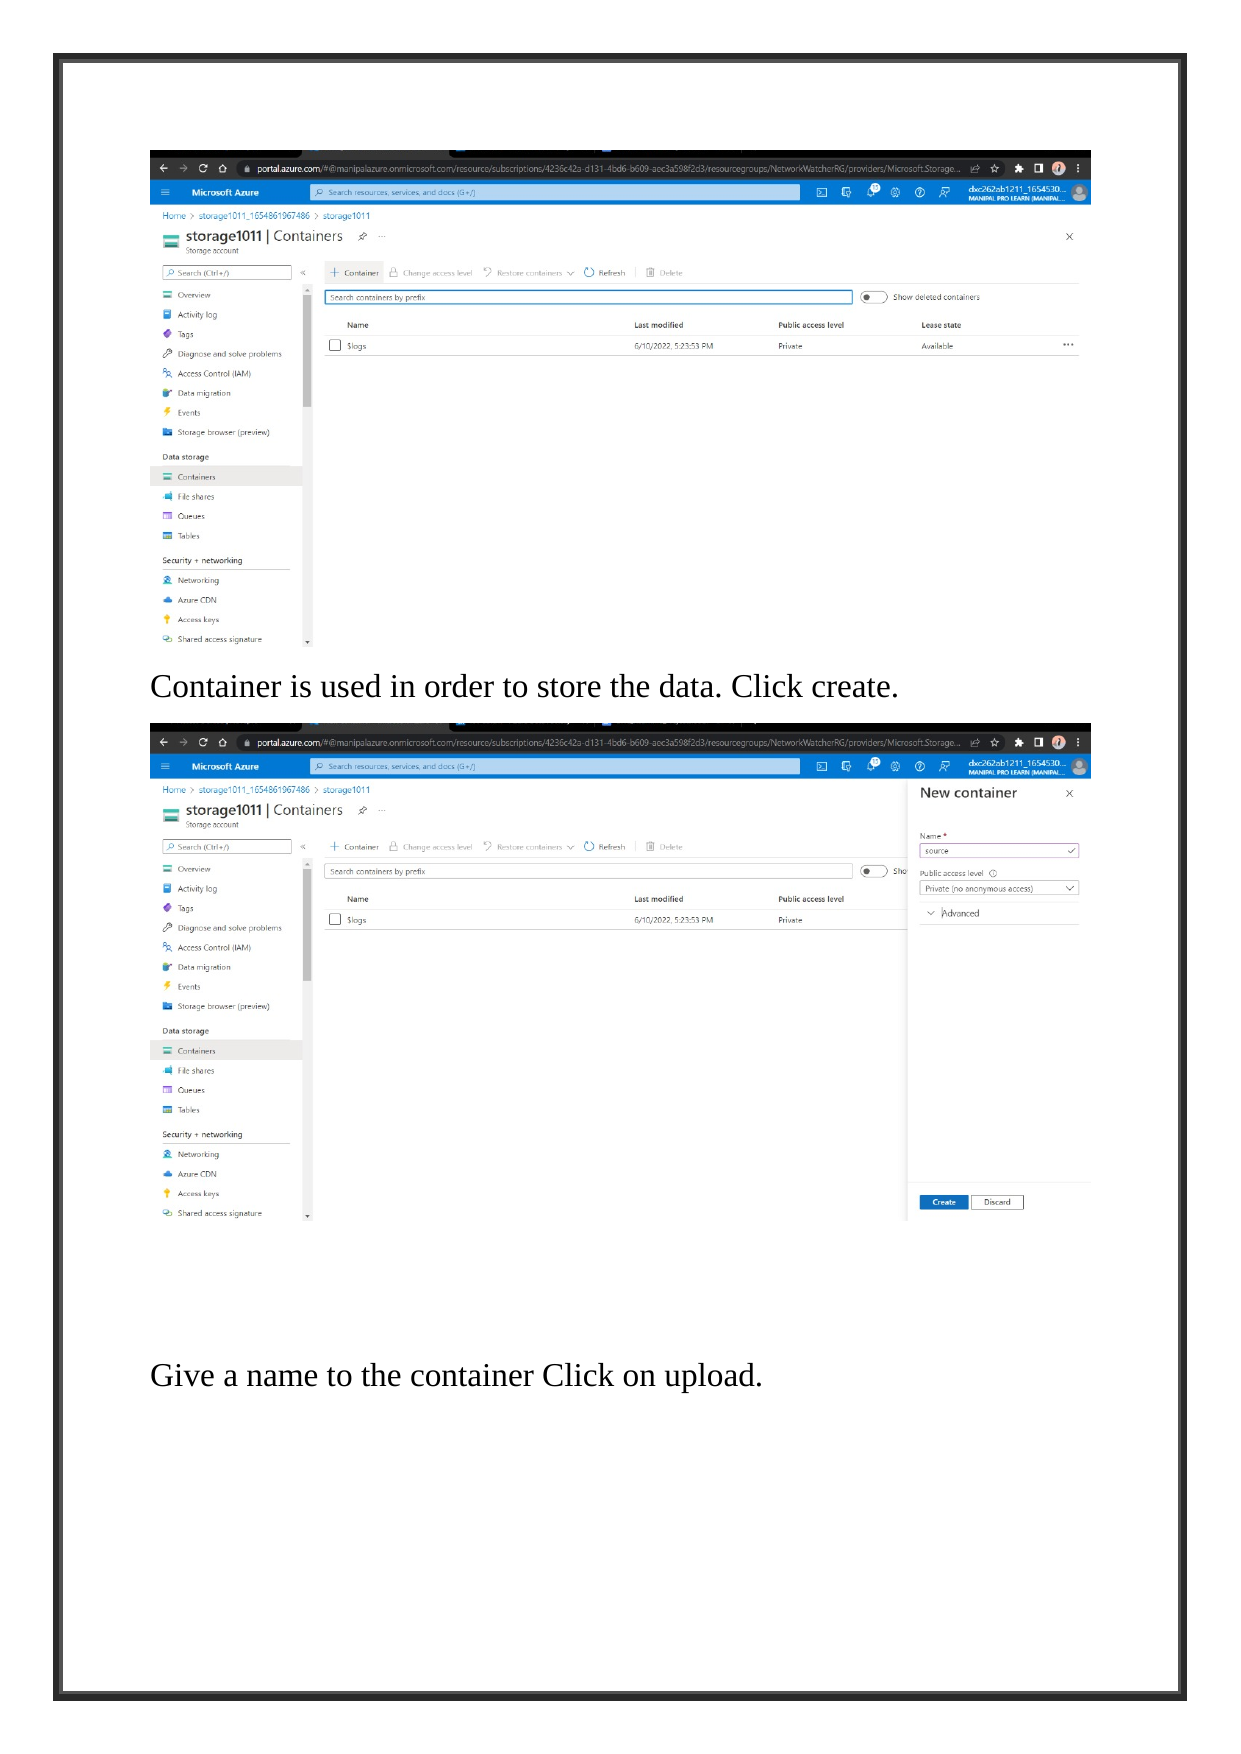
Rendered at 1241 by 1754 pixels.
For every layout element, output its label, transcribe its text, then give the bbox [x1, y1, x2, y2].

picture [150, 723, 1091, 1221]
text Give a name to the container Click on upload. [150, 1356, 1090, 1394]
text Container is used in order to store the data. Click create. [150, 666, 1090, 704]
picture [150, 150, 1091, 647]
